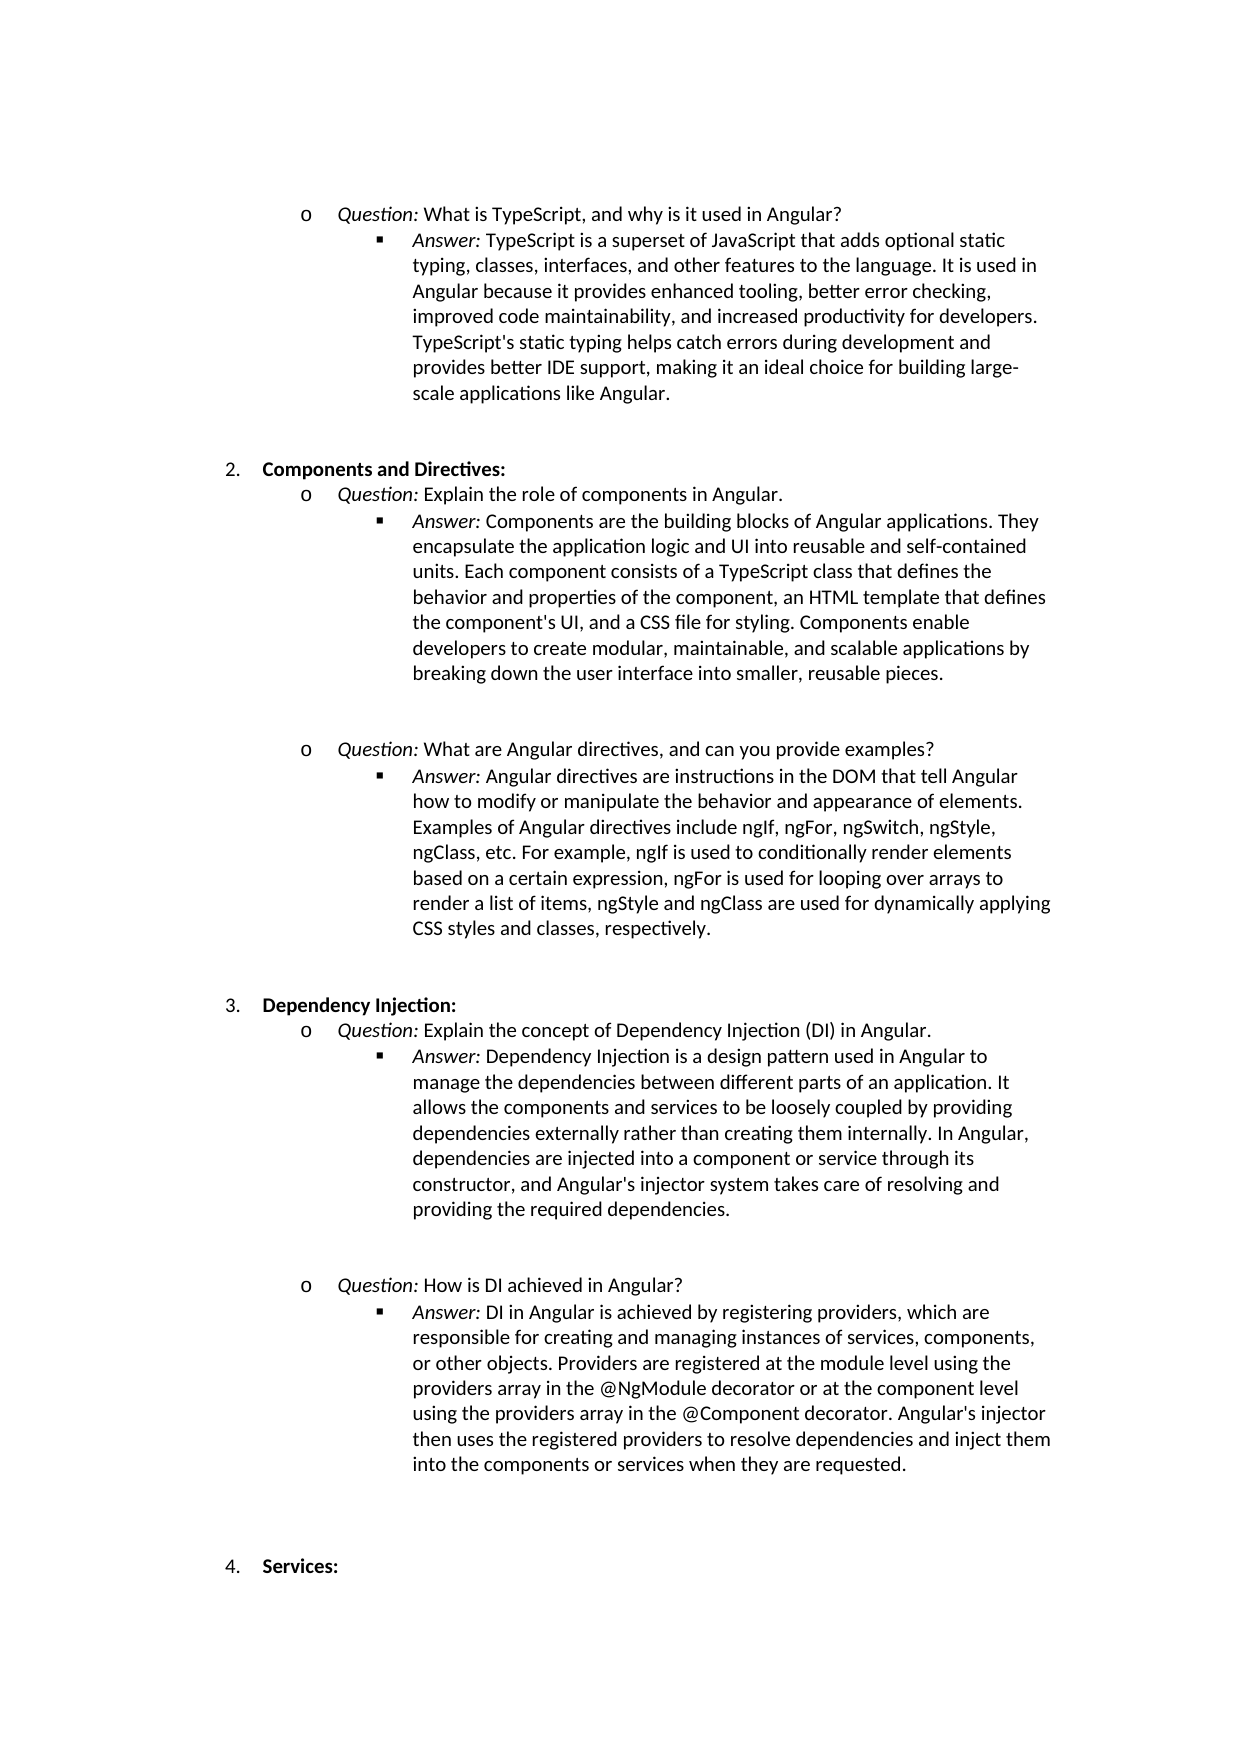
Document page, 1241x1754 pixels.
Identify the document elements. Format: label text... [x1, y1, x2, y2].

list Answer: Dependency Injection is a design pattern used in Angular to manage the dependencies between different parts of an application. It allows the components and services to be loosely coupled by providing dependencies externally rather than creating them internally. In Angular, dependencies are injected into a component or service through its constructor, and Angular's injector system takes care of resolving and providing the required dependencies. [375, 1044, 1053, 1222]
list Question: What are Angular directives, and can you provide examples? [300, 737, 1053, 763]
list Question: Explain the role of components in Angular. [300, 481, 1053, 508]
list Dependency Injection: [225, 992, 1053, 1017]
list Answer: Angular directives are instructions in the DOM that tell Angular how to modify or manipulate the behavior and appearance of elements. Examples of Angular directives include ngIf, ngFor, ngSwitch, ngStyle, ngClass, etc. For example, ngIf is used to conditionally render elements based on a certain expression, ngFor is used for looping over arrays to render a list of items, ngStyle and ngClass are used for dynamically applying CSS styles and classes, respectively. [375, 763, 1053, 941]
list Question: Explain the concept of Dependency Injection (DI) in Angular. [300, 1017, 1053, 1044]
list Answer: DI in Angular is achieved by registering providers, which are responsible for creating and managing instances of services, components, or other objects. Providers are registered at the module level using the providers array in the @NgModule decorator or at the component level using the providers array in the @Component decorator. Angular's injector then uses the registered providers to resolve dependencies and inject them into the components or services when they are requested. [375, 1299, 1053, 1477]
list Services: [225, 1553, 1053, 1578]
list Components and Directives: [225, 456, 1053, 481]
list Answer: TypeScript is a superset of JavaScript that adds optional static typing, classes, interfaces, and other features to the language. It is used in Angular because it provides enhanced tooling, better error checking, improved code maintainability, and increased productivity for developers. TypeScript's static typing helps catch errors during development and provides better IDE support, making it an ideal choice for building large-scale applications like Angular. [375, 227, 1053, 405]
list Question: What is TypeScript, and why is it used in Angular? [300, 201, 1053, 227]
list Question: How is DI achieved in Angular? [300, 1272, 1053, 1299]
list Answer: Components are the building blocks of Angular applications. They encapsulate the application logic and UI into reusable and self-contained units. Each component consists of a TypeScript class that defines the behavior and properties of the component, an HTML template that defines the component's UI, and a CSS file for styling. Components enable developers to create modular, maintainable, and scalable applications by breaking down the user interface into smaller, reusable pieces. [375, 508, 1053, 686]
